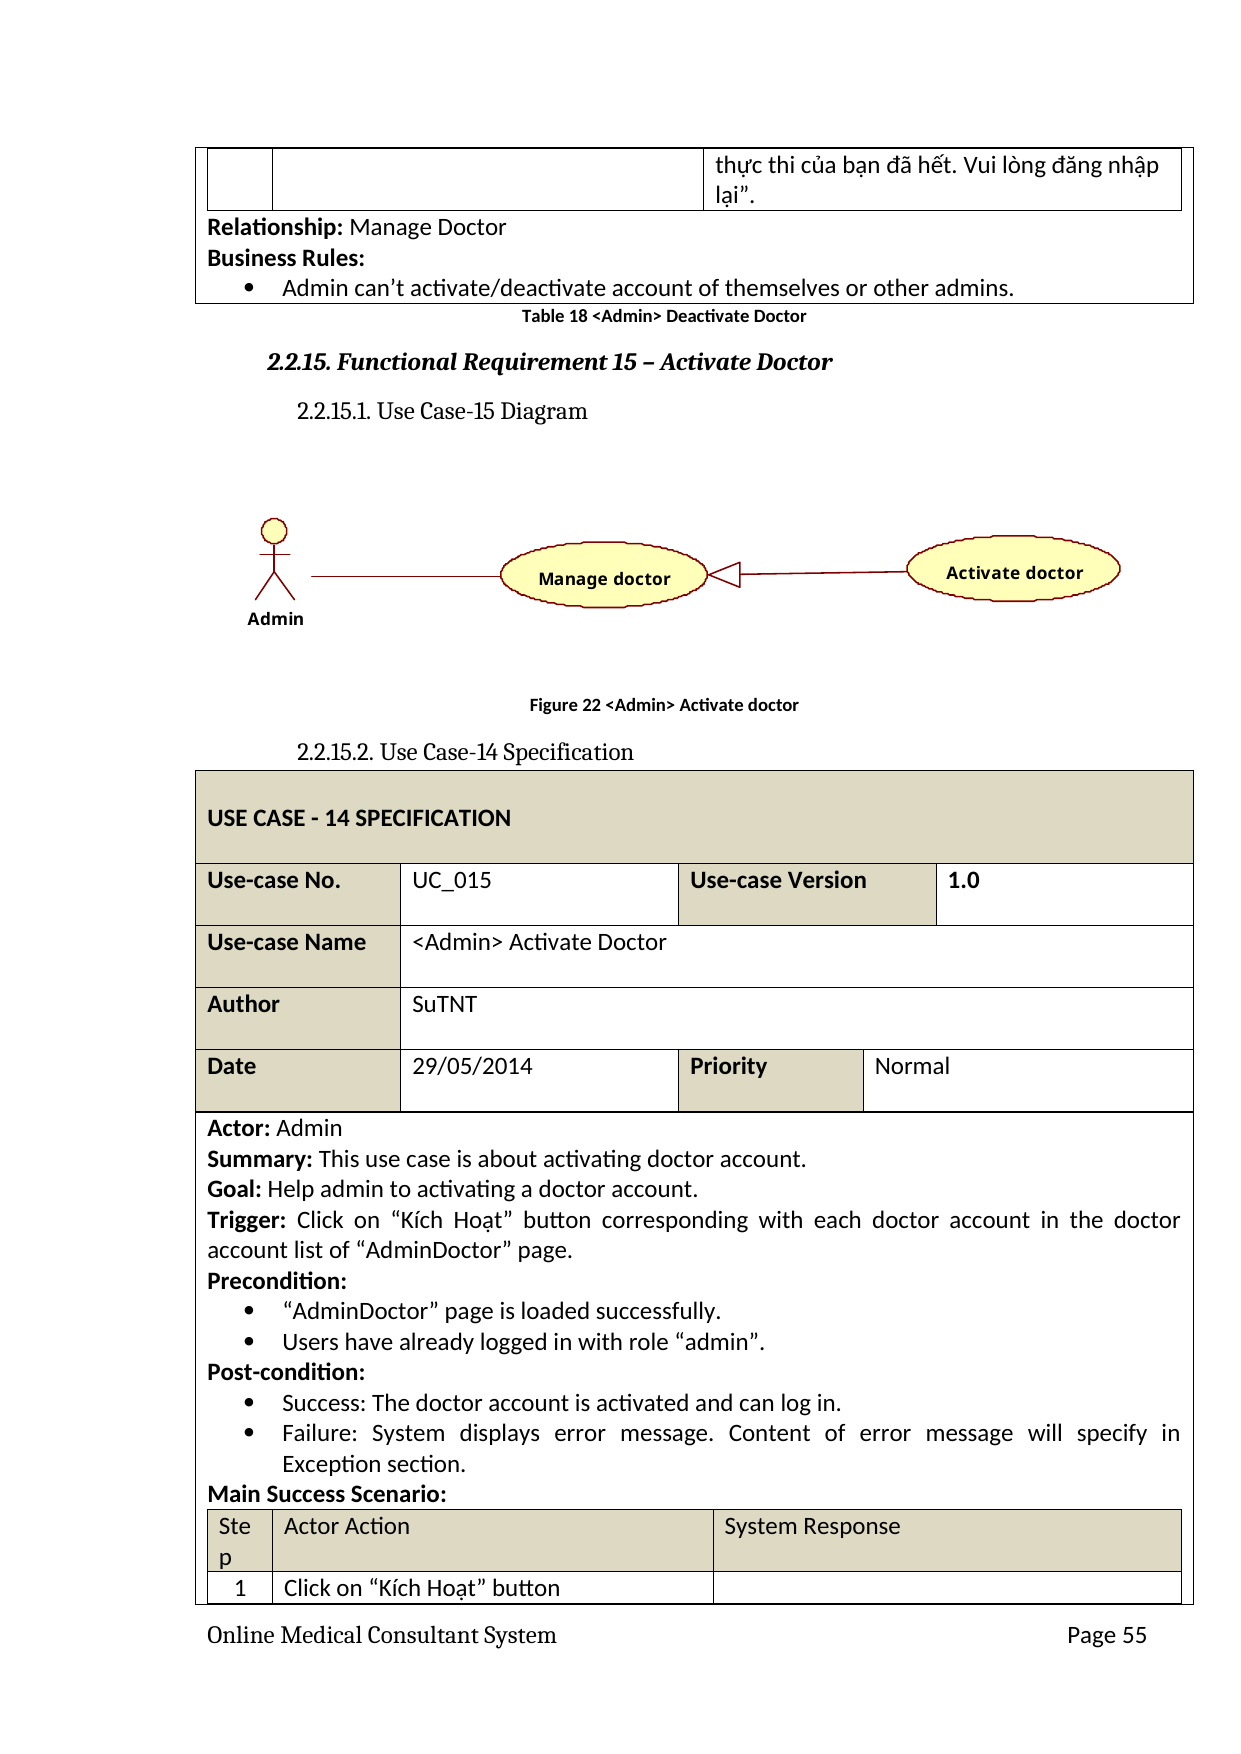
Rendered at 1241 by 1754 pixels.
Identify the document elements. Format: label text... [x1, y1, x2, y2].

subtitle Use Case-14 Specification [282, 737, 1122, 766]
table_header USE CASE - 14 SPECIFICATION [196, 771, 1193, 863]
table_cell Use-case Version [679, 864, 936, 925]
subtitle Use Case-15 Diagram [282, 397, 1122, 426]
table_cell Use-case Name [196, 926, 400, 987]
subtitle Functional Requirement 15 – Activate Doctor [267, 347, 1122, 376]
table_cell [196, 148, 1193, 303]
table_cell UC_015 [401, 864, 678, 925]
table_cell <Admin> Activate Doctor [401, 926, 1193, 987]
table_cell Author [196, 988, 400, 1049]
table_cell Normal [864, 1050, 1193, 1111]
table_cell Priority [679, 1050, 863, 1111]
table_cell 29/05/2014 [401, 1050, 678, 1111]
table_cell SuTNT [401, 988, 1193, 1049]
table_cell 1.0 [937, 864, 1193, 925]
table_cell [196, 1113, 1193, 1604]
table_cell Use-case No. [196, 864, 400, 925]
table_cell Date [196, 1050, 400, 1111]
